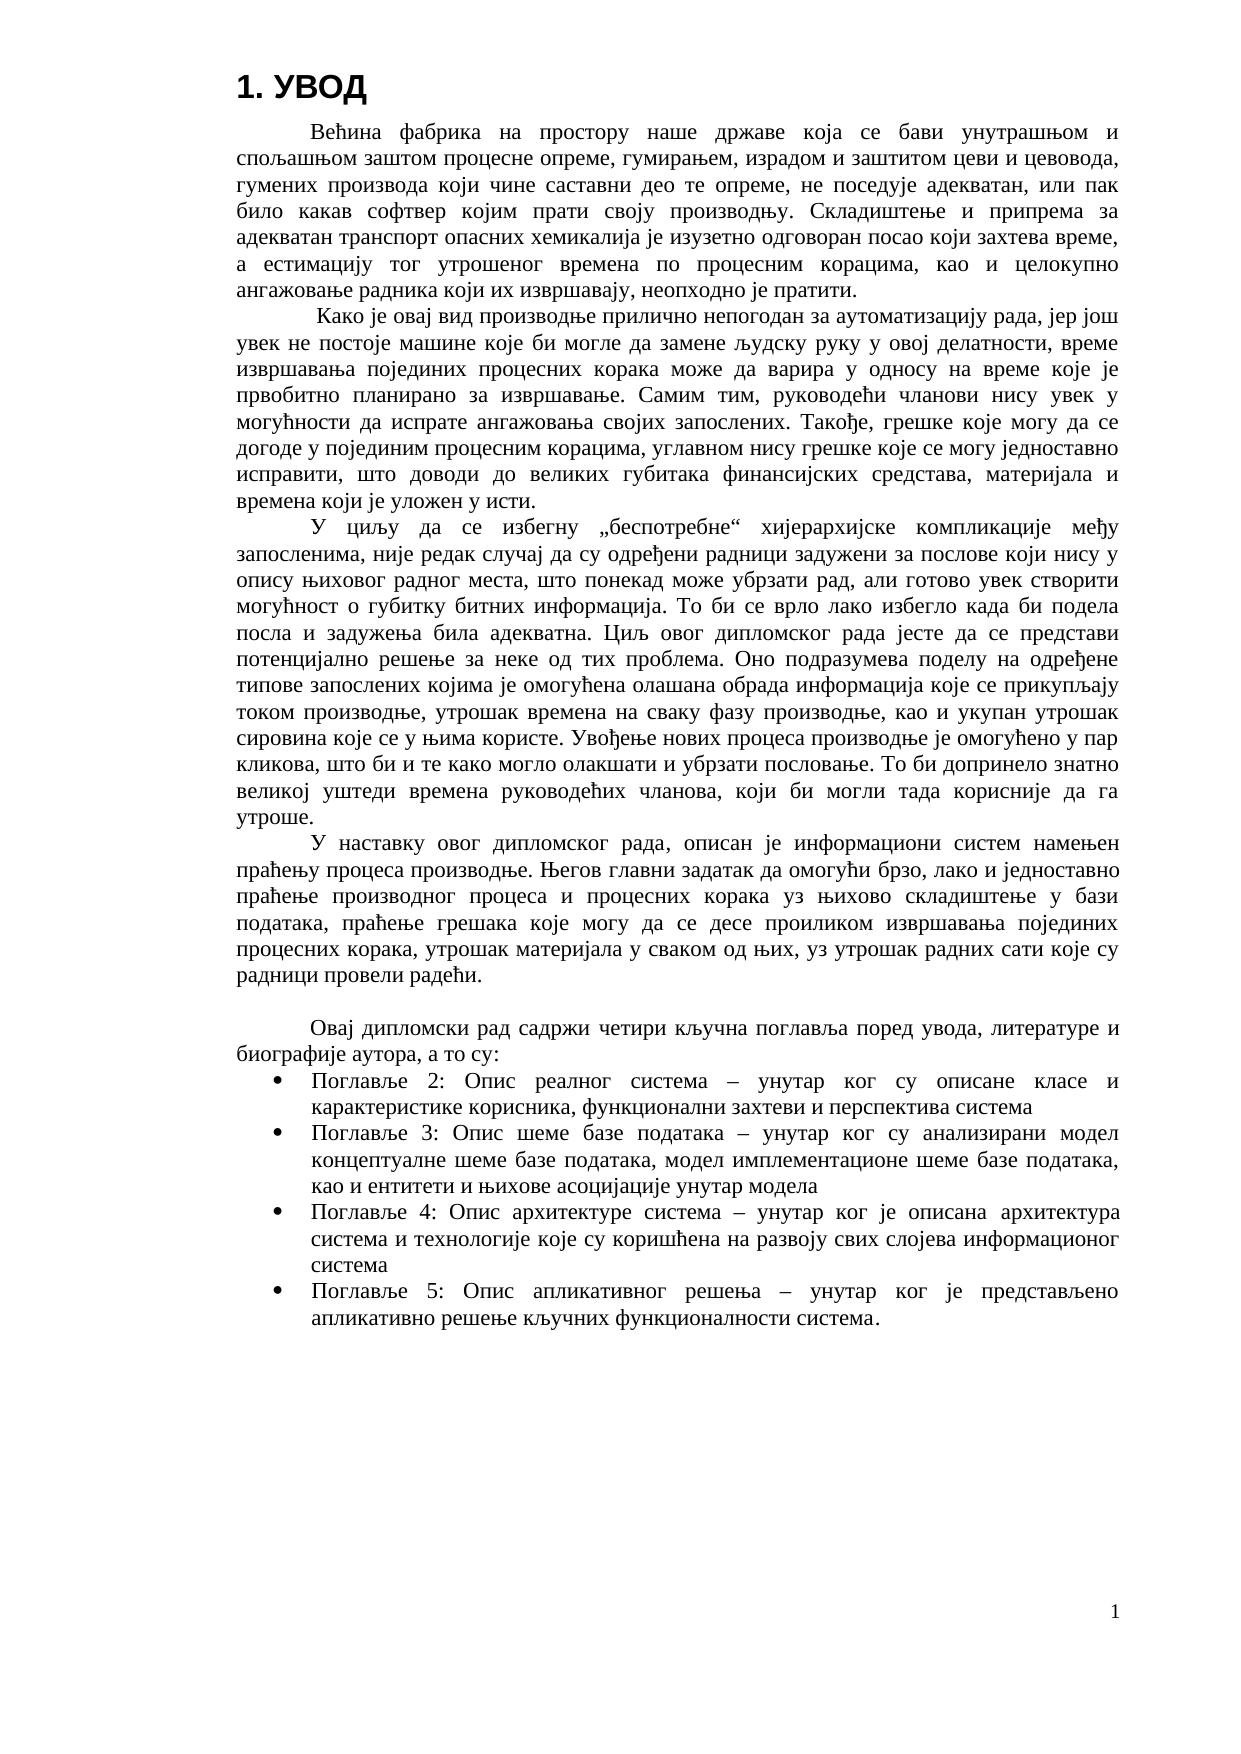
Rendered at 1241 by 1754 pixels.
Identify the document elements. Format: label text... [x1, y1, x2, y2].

list Поглавље 3: Опис шеме базе података – унутар ког су анализирани модел концептуалне шеме базе података, модел имплементационе шеме базе података, као и ентитети и њихове асоцијације унутар модела [274, 1119, 1120, 1198]
list Поглавље 5: Опис апликативног решења – унутар ког је представљено апликативно решење кључних функционалности система. [274, 1277, 1120, 1330]
text У наставку овог дипломског рада, описан је информациони систем намењен праћењу процеса производње. Његов главни задатак да омогући брзо, лако и једноставно праћење производног процеса и процесних корака уз њихово складиштење у бази података, праћење грешака које могу да се десе проиликом извршавања појединих процесних корака, утрошак материјала у сваком од њих, уз утрошак радних сати које су радници провели радећи. [236, 829, 1120, 988]
list Поглавље 4: Опис архитектуре система – унутар ког je описанa архитектура система и технологије које су коришћена на развоју свих слојева информационог система [273, 1198, 1120, 1277]
text У циљу да се избегну „беспотребне“ хијерархијске компликације међу запосленима, није редак случај да су одређени радници задужени за послове који нису у опису њиховог радног места, што понекад може убрзати рад, али готово увек створити могућност о губитку битних информација. То би се врло лако избегло када би подела посла и задужења била адекватна. Циљ овог дипломског рада јесте да се представи потенцијално решење за неке од тих проблема. Оно подразумева поделу на одређене типове запослених којима је омогућена олашана обрада информација које се прикупљају током производње, утрошак времена на сваку фазу производње, као и укупан утрошак сировина које се у њима користе. Увођење нових процеса производње је омогућено у пар кликова, што би и те како могло олакшати и убрзати пословање. То би допринело знатно великој уштеди времена руководећих чланова, који би могли тада корисније да га утроше. [236, 513, 1120, 829]
subtitle УВОД [236, 67, 1120, 105]
text Већина фабрика на простору наше државе која се бави унутрашњом и спољашњом заштом процесне опреме, гумирањем, израдом и заштитом цеви и цевовода, гумених производа који чине саставни део те опреме, не поседује адекватан, или пак било какав софтвер којим прати своју производњу. Складиштење и припрема за адекватан транспорт опасних хемикалија је изузетно одговоран посао који захтева време, а естимацију тог утрошеног времена по процесним корацима, као и целокупно ангажовање радника који их извршавају, неопходно је пратити. [236, 118, 1120, 302]
list Поглавље 2: Опис реалног система – унутар ког су описане класе и карактеристике корисника, функционални захтеви и перспектива система [274, 1067, 1120, 1119]
text Како је овај вид производње прилично непогодан за аутоматизацију рада, јер још увек не постоје машине које би могле да замене људску руку у овој делатности, време извршавања појединих процесних корака може да варира у односу на време које је првобитно планирано за извршавање. Самим тим, руководећи чланови нису увек у могућности да испрате ангажовања својих запослених. Такође, грешке које могу да се догоде у појединим процесним корацима, углавном нису грешке које се могу једноставно исправити, што доводи до великих губитака финансијских средстава, материјала и времена који је уложен у исти. [236, 302, 1120, 513]
text Овај дипломски рад садржи четири кључна поглавља поред увода, литературе и биографије аутора, а то су: [236, 1014, 1120, 1067]
